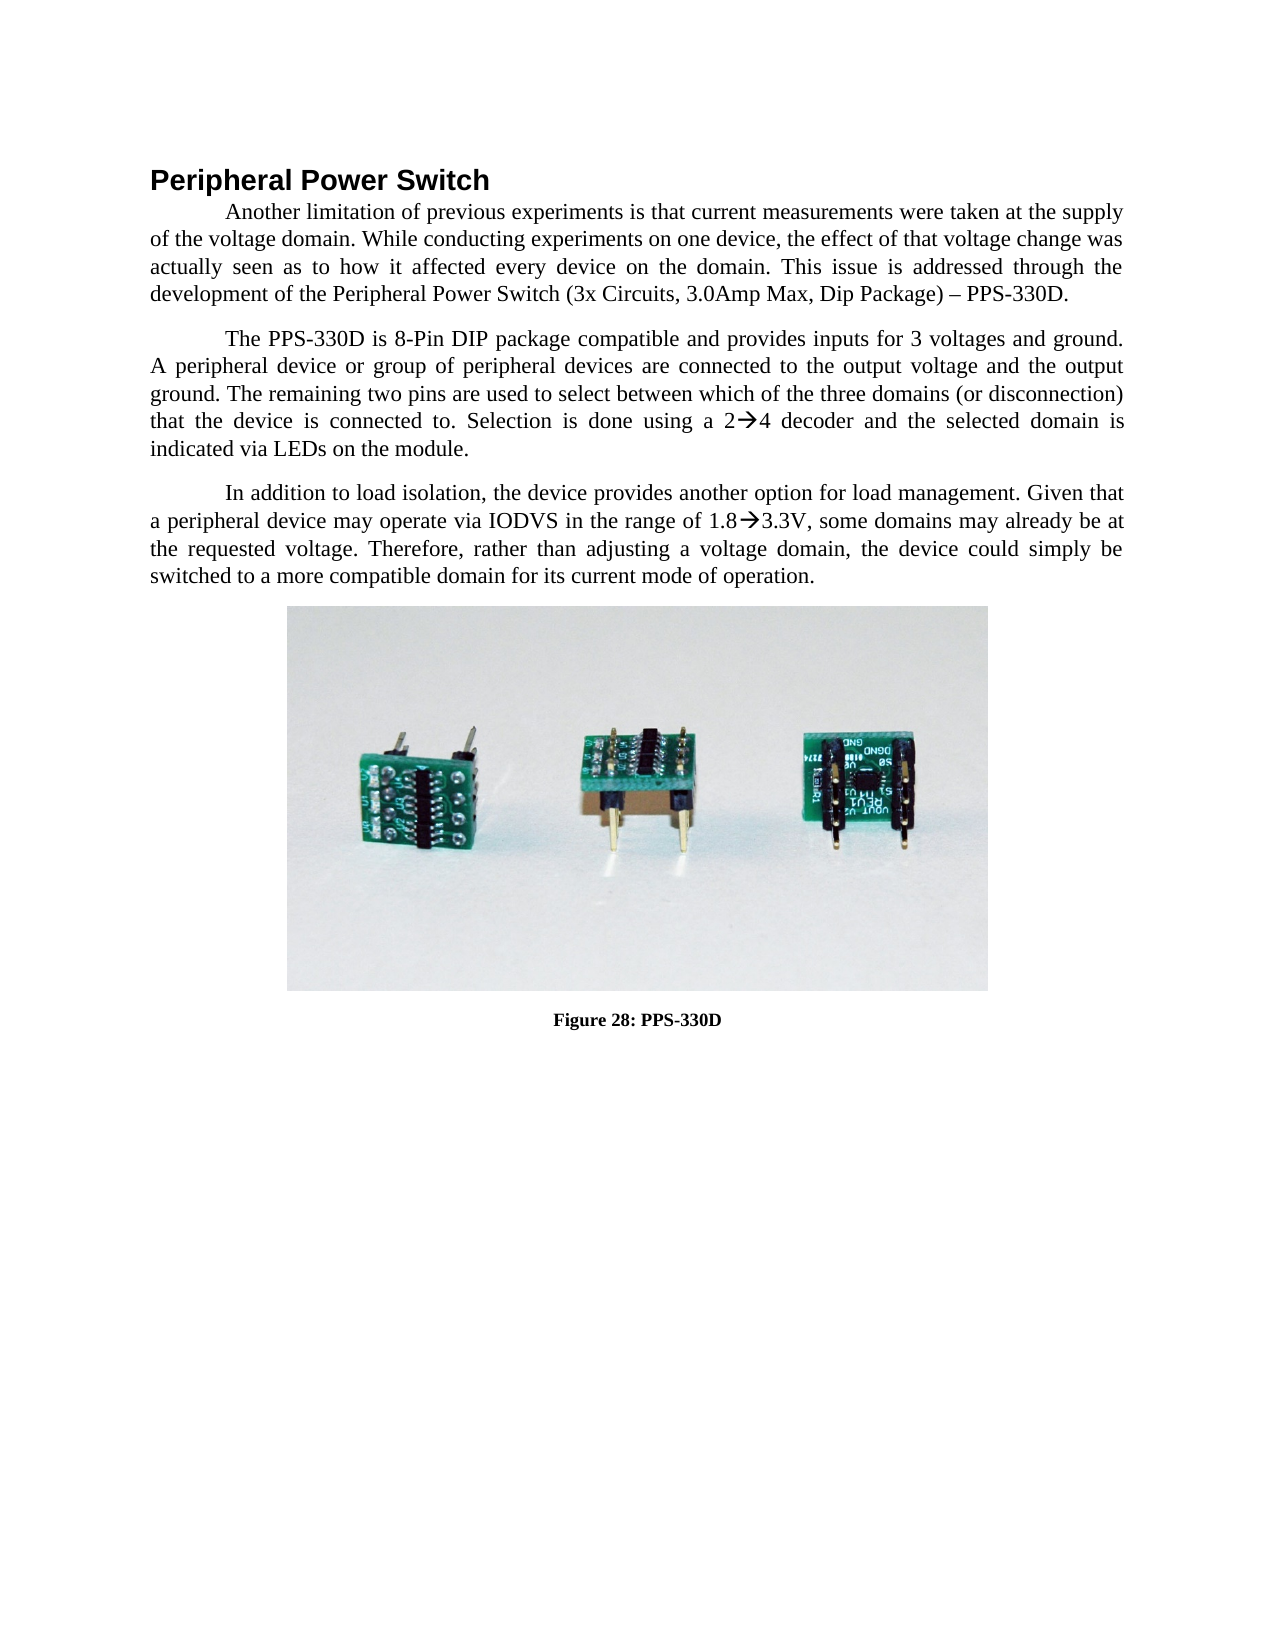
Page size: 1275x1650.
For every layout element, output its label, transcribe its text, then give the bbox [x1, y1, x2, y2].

text In addition to load isolation, the device provides another option for load management. Given that a peripheral device may operate via IODVS in the range of 1.83.3V, some domains may already be at the requested voltage. Therefore, rather than adjusting a voltage domain, the device could simply be switched to a more compatible domain for its current mode of operation. [150, 479, 1125, 589]
text Another limitation of previous experiments is that current measurements were taken at the supply of the voltage domain. While conducting experiments on one device, the effect of that voltage change was actually seen as to how it affected every device on the domain. This issue is addressed through the development of the Peripheral Power Switch (3x Circuits, 3.0Amp Max, Dip Package) – PPS-330D. [150, 198, 1125, 307]
picture [287, 606, 988, 991]
subtitle Peripheral Power Switch [150, 162, 1125, 196]
text The PPS-330D is 8-Pin DIP package compatible and provides inputs for 3 voltages and ground. A peripheral device or group of peripheral devices are connected to the output voltage and the output ground. The remaining two pins are used to select between which of the three domains (or disconnection) that the device is connected to. Selection is done using a 24 decoder and the selected domain is indicated via LEDs on the module. [150, 325, 1125, 462]
text Figure 28: PPS-330D [150, 1009, 1125, 1031]
